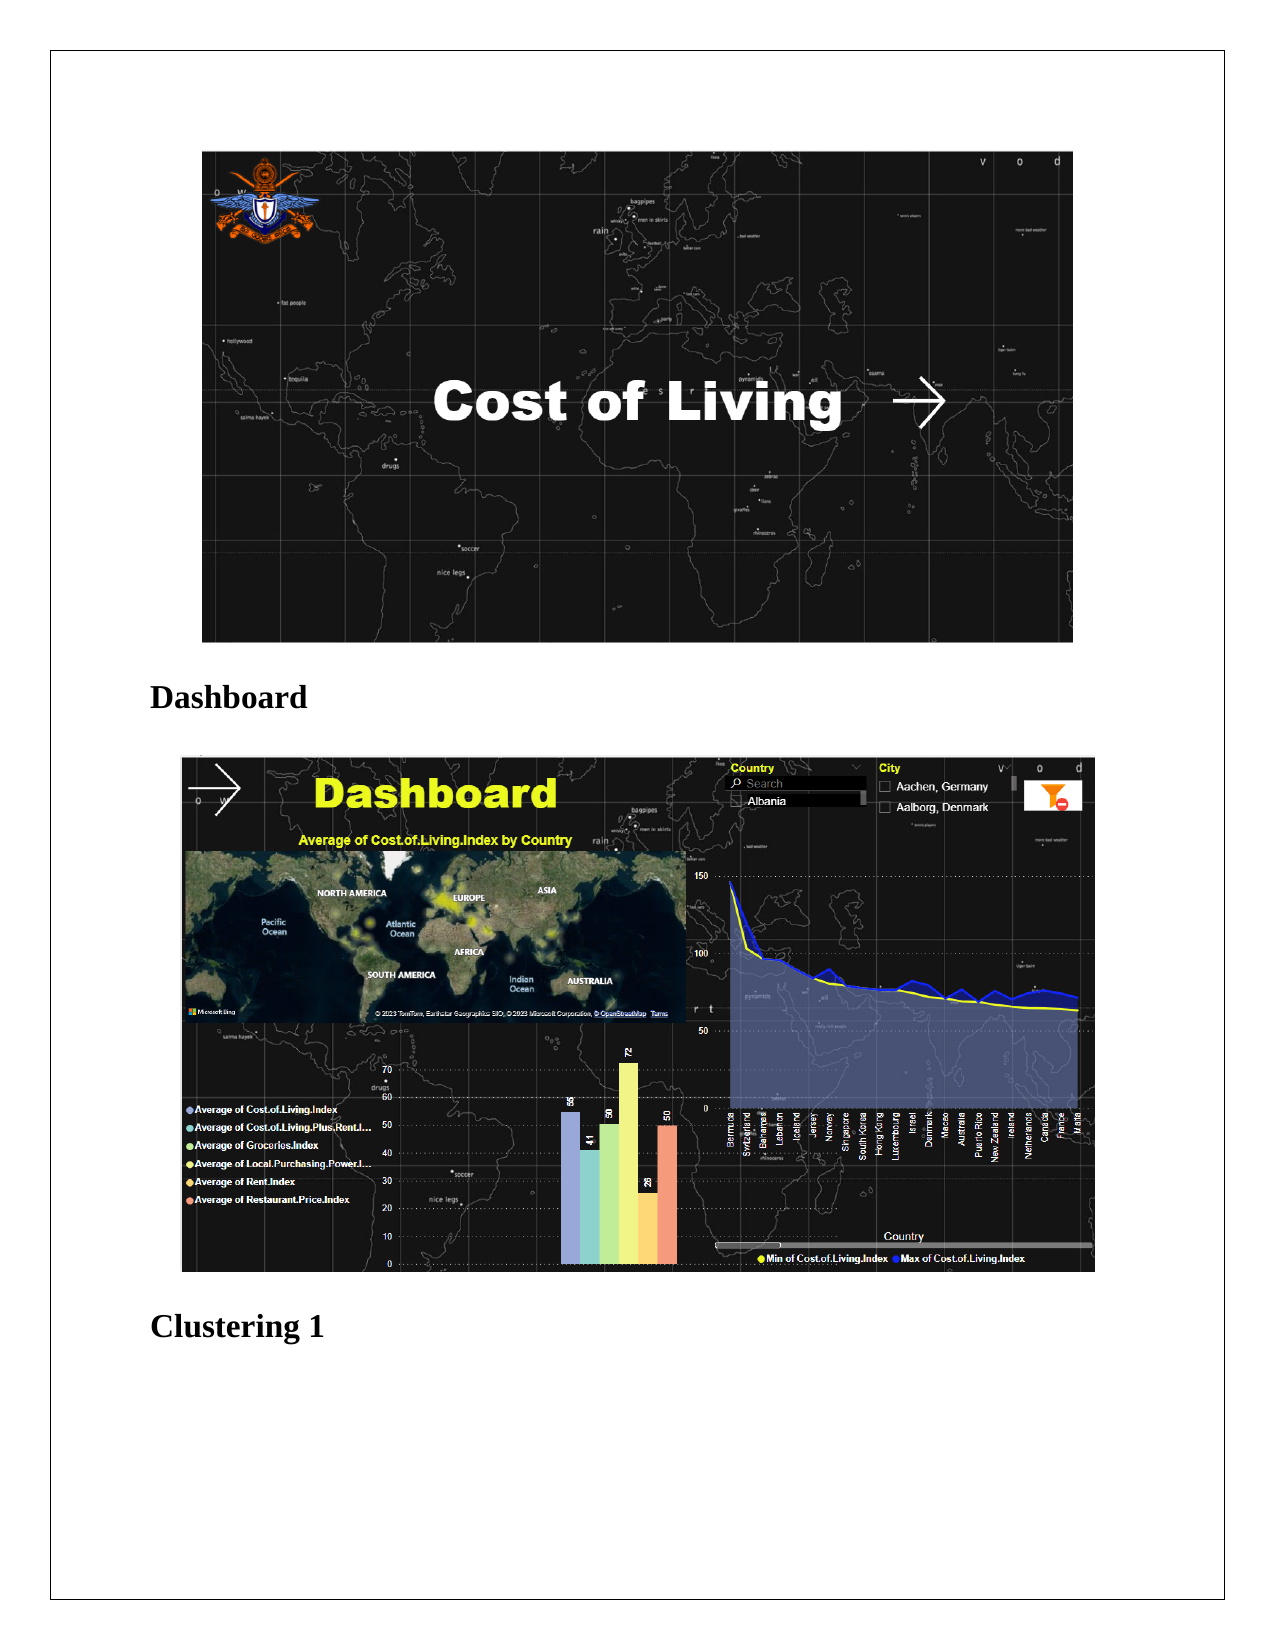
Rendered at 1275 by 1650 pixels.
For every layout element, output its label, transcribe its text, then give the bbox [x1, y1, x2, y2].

text Clustering 1 [150, 1306, 1125, 1344]
text Dashboard [150, 677, 1125, 716]
picture [180, 755, 1095, 1272]
picture [202, 150, 1073, 643]
